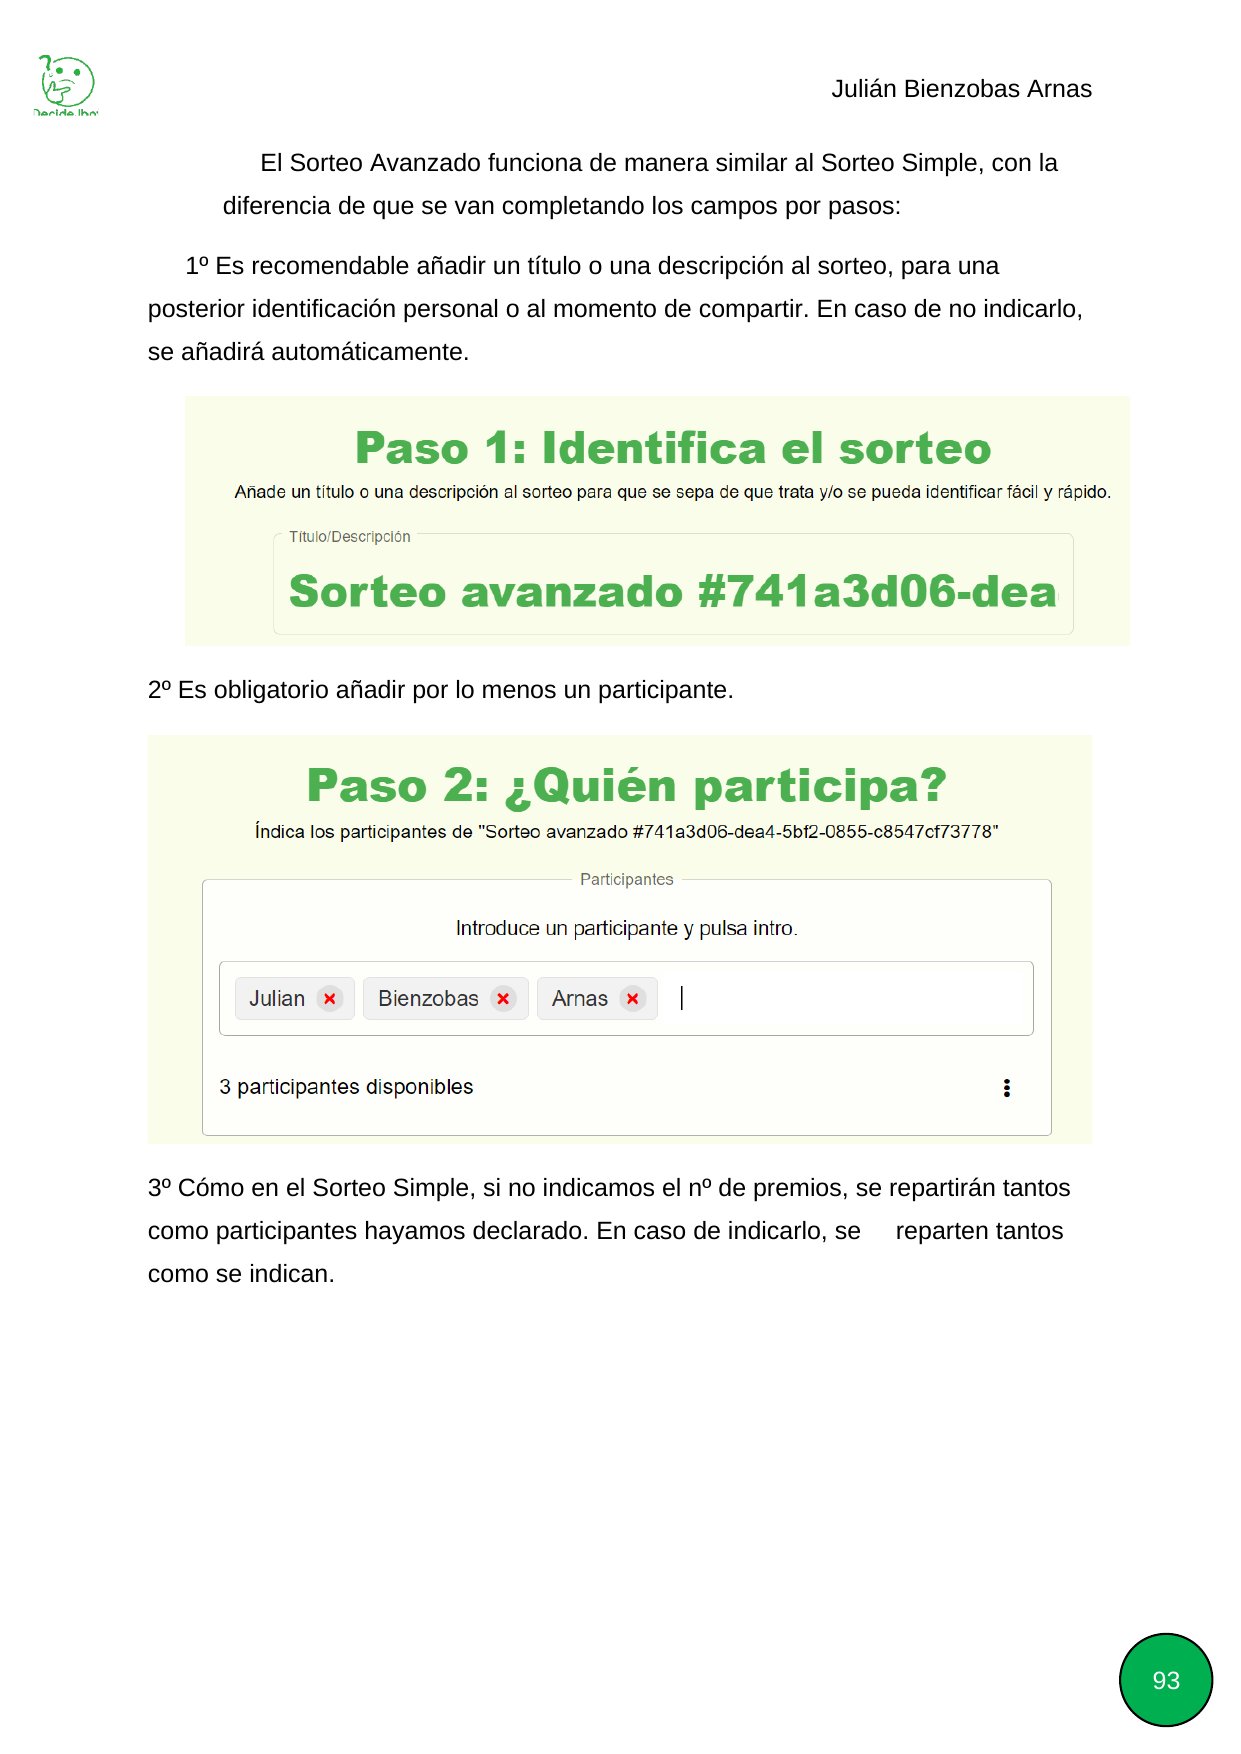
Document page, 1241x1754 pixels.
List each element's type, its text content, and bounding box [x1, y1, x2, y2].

text 2º Es obligatorio añadir por lo menos un participante. [148, 675, 1092, 704]
text 1º Es recomendable añadir un título o una descripción al sorteo, para una posterior identificación personal o al momento de compartir. En caso de no indicarlo, se añadirá automáticamente. [148, 251, 1092, 366]
picture [32, 55, 99, 114]
text El Sorteo Avanzado funciona de manera similar al Sorteo Simple, con la diferencia de que se van completando los campos por pasos: [223, 148, 1092, 219]
picture [185, 396, 1130, 646]
picture [147, 735, 1093, 1144]
text 3º Cómo en el Sorteo Simple, si no indicamos el nº de premios, se repartirán tantos como participantes hayamos declarado. En caso de indicarlo, se reparten tantos como se indican. [148, 1173, 1092, 1288]
